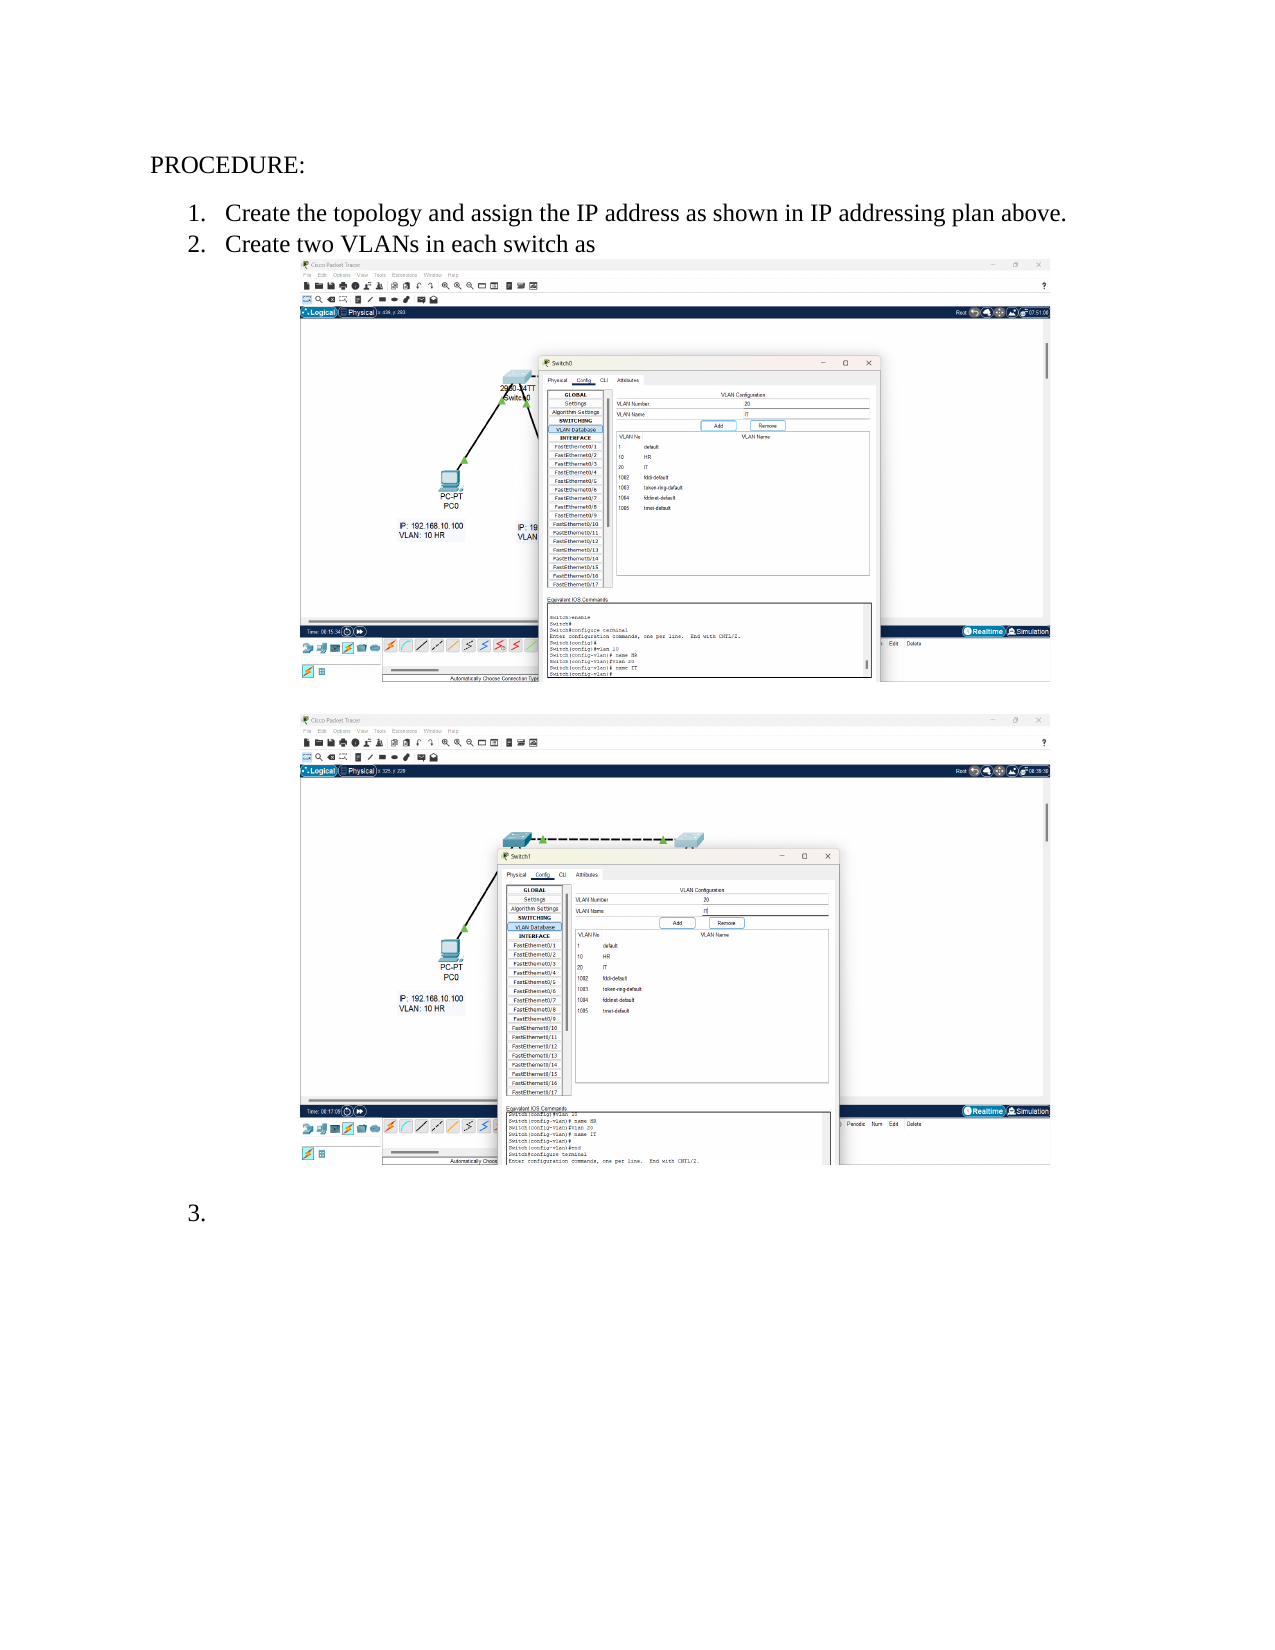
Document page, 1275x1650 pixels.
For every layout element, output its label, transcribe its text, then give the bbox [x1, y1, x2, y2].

list Create two VLANs in each switch as [187, 229, 1125, 257]
list Create the topology and assign the IP address as shown in IP addressing plan above. [187, 198, 1125, 226]
text PROCEDURE: [150, 150, 1125, 179]
picture [316, 770, 326, 774]
picture [300, 714, 1050, 1165]
picture [300, 259, 1050, 682]
